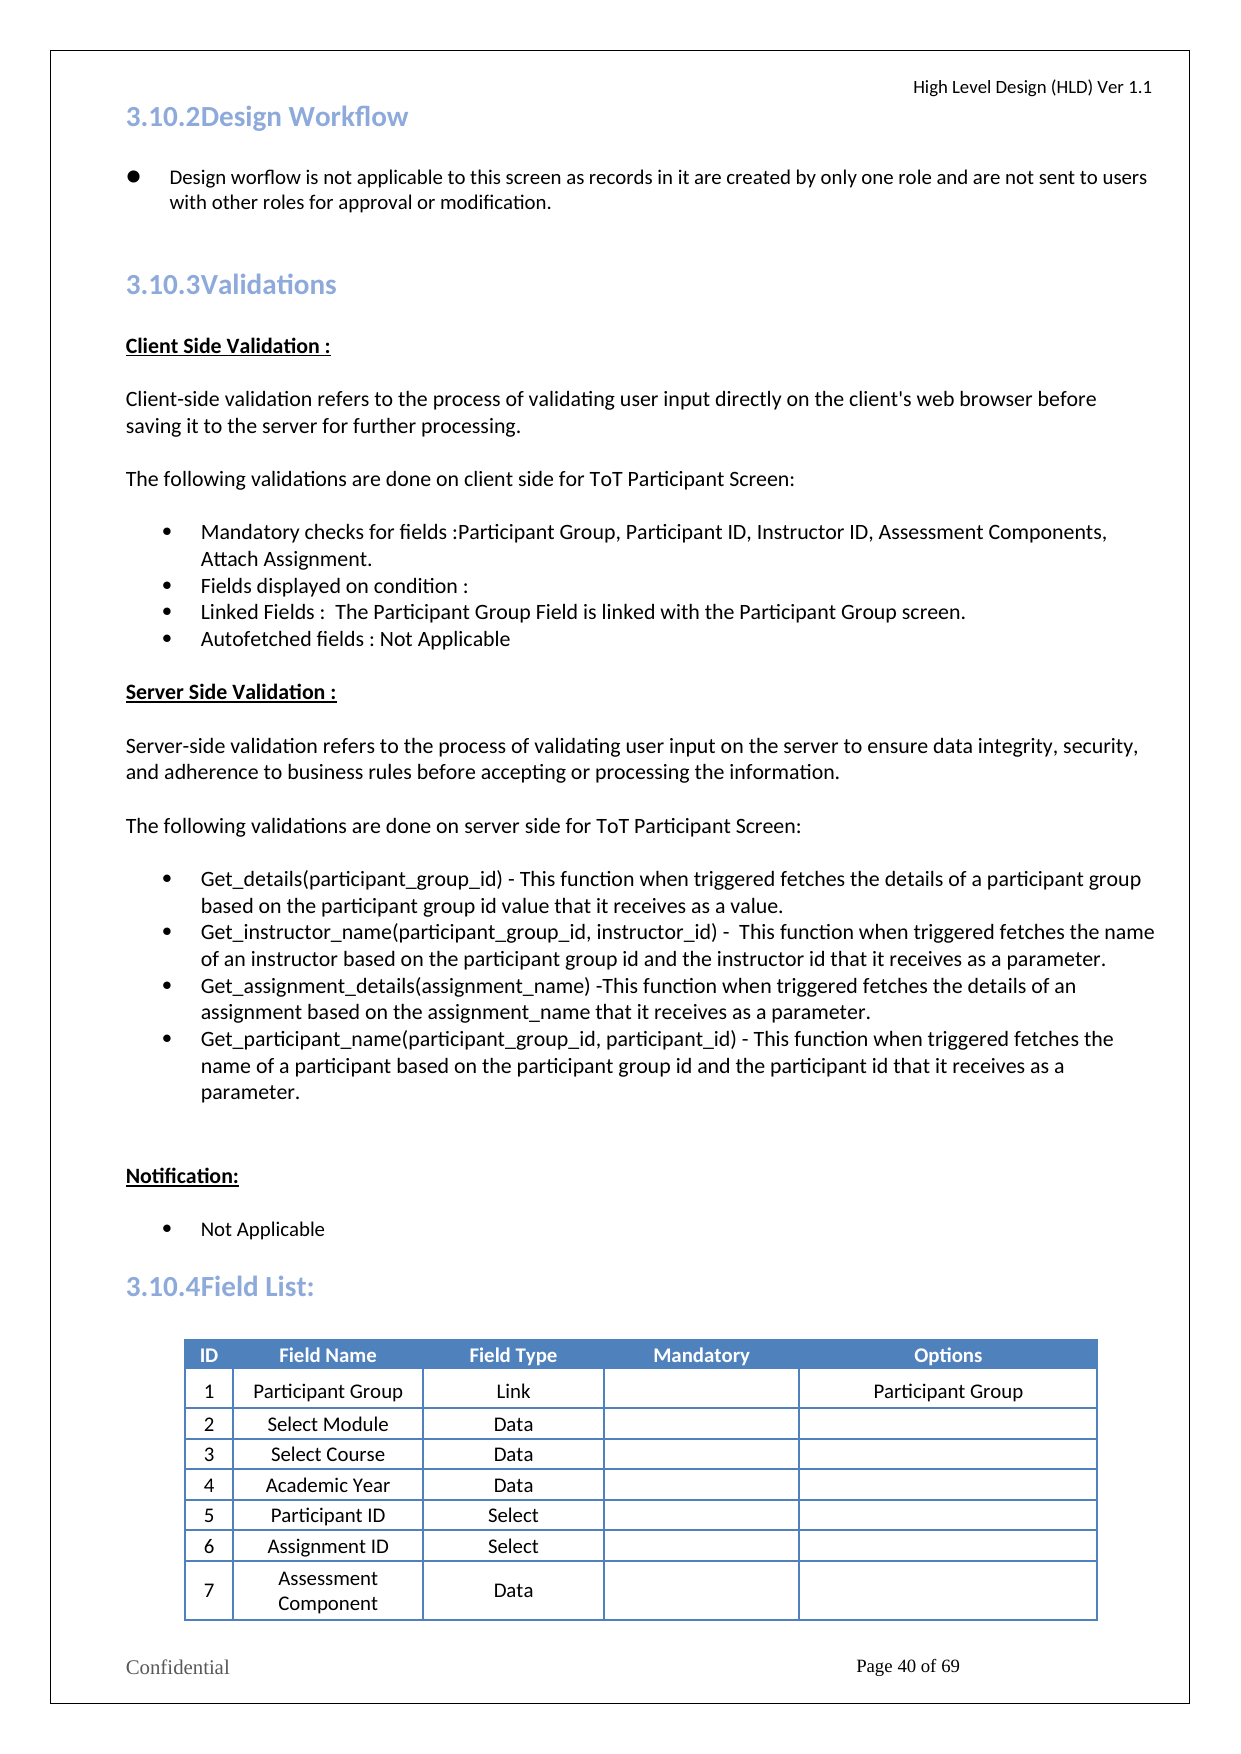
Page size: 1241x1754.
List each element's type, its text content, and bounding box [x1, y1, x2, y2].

text Client Side Validation : [126, 332, 1156, 358]
list Get_details(participant_group_id) - This function when triggered fetches the details of a participant group based on the participant group id value that it receives as a value. [163, 865, 1156, 918]
table_cell 5 [186, 1501, 232, 1529]
table_cell Link [424, 1374, 603, 1407]
table_cell Participant Group [234, 1374, 422, 1407]
list Get_assignment_details(assignment_name) -This function when triggered fetches the details of an assignment based on the assignment_name that it receives as a parameter. [163, 972, 1156, 1025]
table_cell 6 [186, 1531, 232, 1560]
list Linked Fields : The Participant Group Field is linked with the Participant Group screen. [163, 598, 1156, 625]
subtitle Validations [126, 266, 1156, 301]
table_cell [800, 1470, 1096, 1499]
table_cell 7 [186, 1562, 232, 1619]
table_cell [605, 1531, 798, 1560]
text The following validations are done on server side for ToT Participant Screen: [126, 812, 1156, 838]
table_header Field Type [424, 1341, 603, 1369]
text Server Side Validation : [126, 678, 1156, 705]
list Get_participant_name(participant_group_id, participant_id) - This function when triggered fetches the name of a participant based on the participant group id and the participant id that it receives as a parameter. [163, 1025, 1156, 1105]
table_cell [605, 1409, 798, 1438]
list Not Applicable [163, 1216, 1156, 1241]
table_cell Select Course [234, 1440, 422, 1468]
table_header Field Name [234, 1341, 422, 1369]
table_cell Assessment Component [234, 1562, 422, 1619]
table_cell Participant Group [800, 1374, 1096, 1407]
table_cell [800, 1409, 1096, 1438]
table_cell Data [425, 1410, 602, 1437]
table_cell [800, 1562, 1096, 1619]
table_cell [605, 1440, 798, 1468]
table_header ID [186, 1341, 232, 1369]
table_cell [605, 1470, 798, 1499]
table_cell Select [424, 1501, 603, 1529]
list Get_instructor_name(participant_group_id, instructor_id) - This function when triggered fetches the name of an instructor based on the participant group id and the instructor id that it receives as a parameter. [163, 918, 1156, 972]
table_cell [800, 1531, 1096, 1560]
list Design worflow is not applicable to this screen as records in it are created by only one role and are not sent to users with other roles for approval or modification. [126, 164, 1156, 215]
table_cell [800, 1501, 1096, 1529]
list Autofetched fields : Not Applicable [163, 625, 1156, 652]
subtitle Field List: [126, 1268, 1156, 1303]
table_cell Select Module [234, 1409, 422, 1438]
table_header Mandatory [605, 1341, 798, 1369]
text Notification: [126, 1162, 1156, 1189]
table_header Options [800, 1341, 1096, 1369]
table_cell [605, 1562, 798, 1619]
table_cell [605, 1374, 798, 1407]
table_cell 1 [186, 1374, 232, 1407]
table_cell Assignment ID [234, 1531, 422, 1560]
table_cell [800, 1440, 1096, 1468]
table_cell Data [424, 1440, 603, 1468]
table_cell 2 [186, 1409, 232, 1438]
list Mandatory checks for fields :Participant Group, Participant ID, Instructor ID, Assessment Components, Attach Assignment. [163, 518, 1156, 572]
table_cell [605, 1501, 798, 1529]
table_cell Data [424, 1562, 603, 1619]
list Fields displayed on condition : [163, 572, 1156, 598]
table_cell 3 [186, 1440, 232, 1468]
text Client-side validation refers to the process of validating user input directly on the client's web browser before saving it to the server for further processing. [126, 385, 1156, 438]
table_cell Participant ID [234, 1501, 422, 1529]
table_cell Select [424, 1531, 603, 1560]
text Server-side validation refers to the process of validating user input on the server to ensure data integrity, security, and adherence to business rules before accepting or processing the information. [126, 732, 1156, 785]
table_cell 4 [186, 1470, 232, 1499]
text The following validations are done on client side for ToT Participant Screen: [126, 465, 1156, 492]
table_cell Data [424, 1470, 603, 1499]
subtitle Design Workflow [126, 98, 1156, 133]
table_cell Academic Year [234, 1470, 422, 1499]
